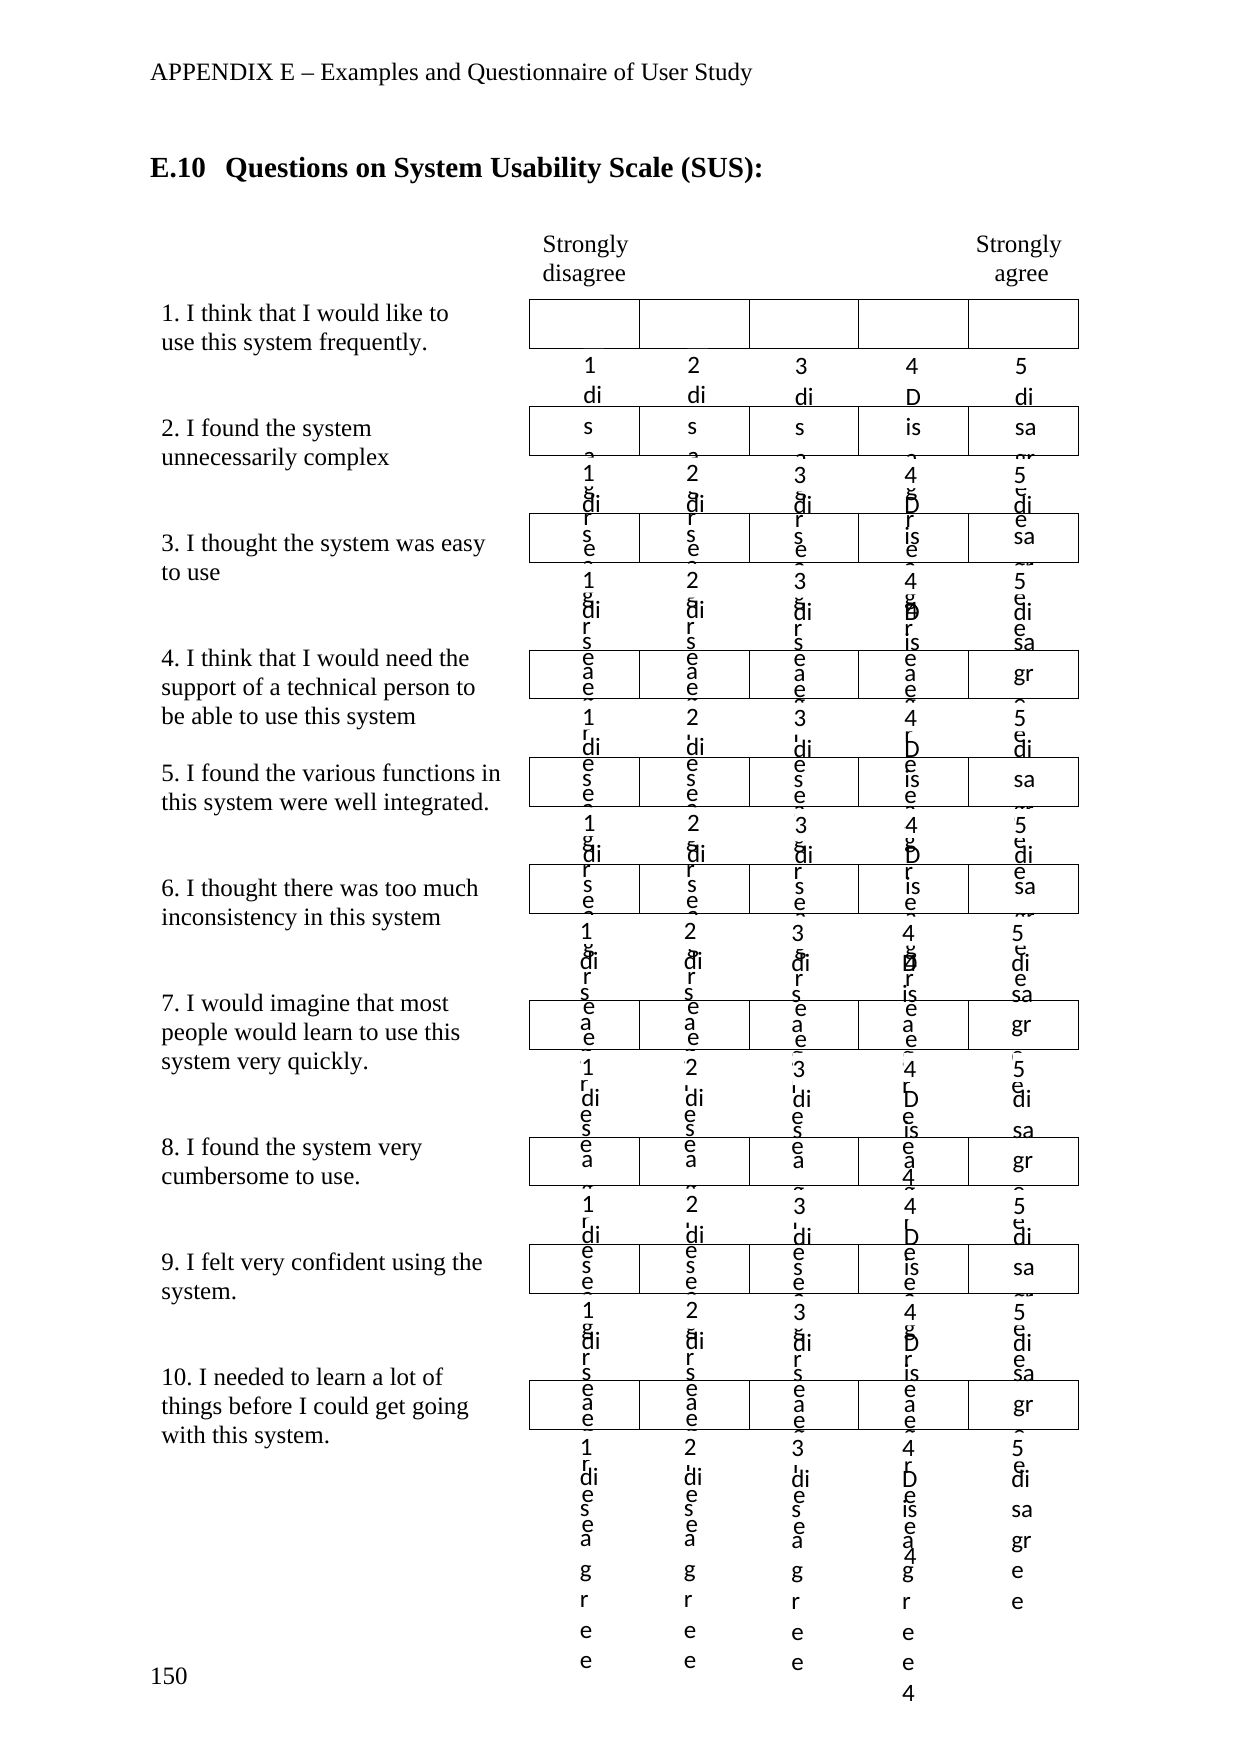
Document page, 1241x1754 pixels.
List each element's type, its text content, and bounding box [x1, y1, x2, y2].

table_header 1. I think that I would like to use this system frequently. 2. I found the system unnecessarily complex 3. I thought the system was easy to use 4. I think that I would need the support of a technical person to be able to use this system 5. I found the various functions in this system were well integrated. 6. I thought there was too much inconsistency in this system 7. I would imagine that most people would learn to use this system very quickly. 8. I found the system very cumbersome to use. 9. I felt very confident using the system. 10. I needed to learn a lot of things before I could get going with this system. [150, 184, 518, 1487]
text E.10 Questions on System Usability Scale (SUS): [150, 150, 1090, 183]
table_header [518, 184, 1090, 1487]
